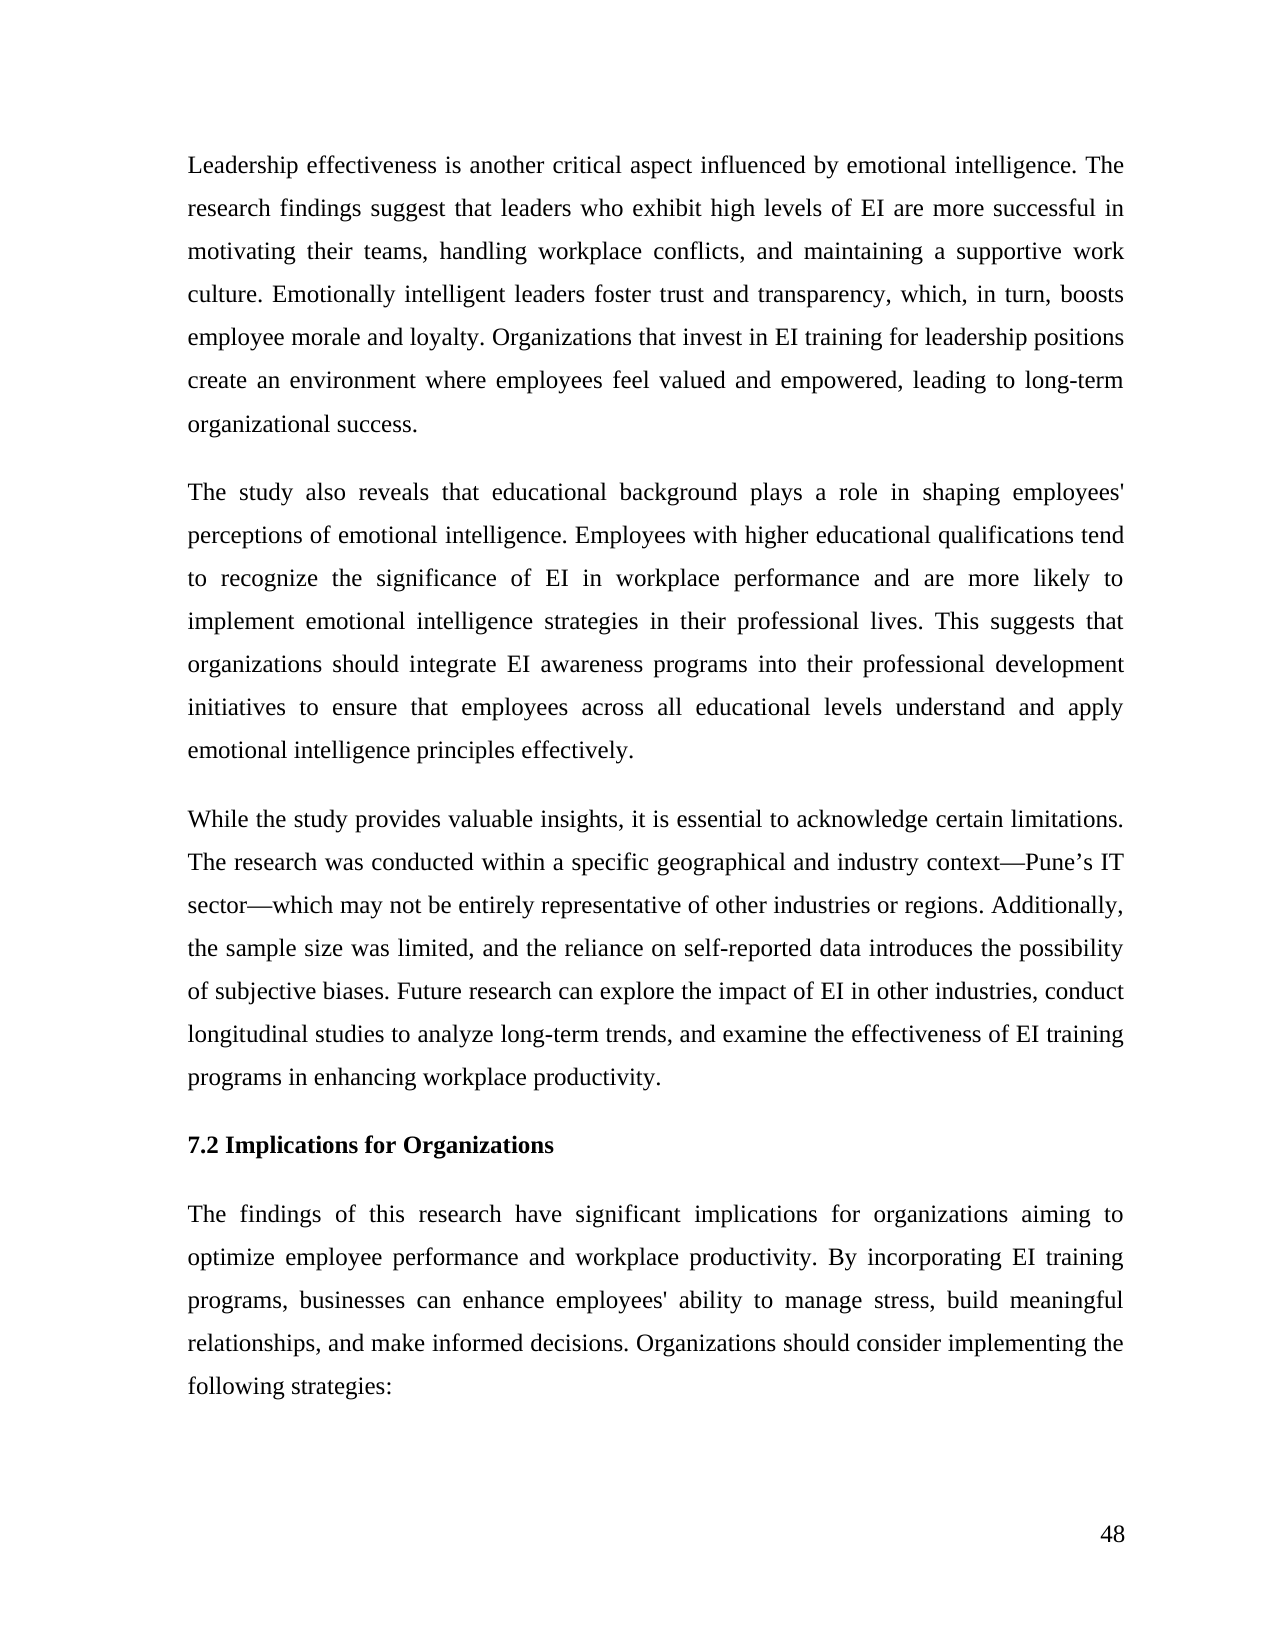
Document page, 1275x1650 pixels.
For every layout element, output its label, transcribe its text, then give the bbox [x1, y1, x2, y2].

text The study also reveals that educational background plays a role in shaping employees' perceptions of emotional intelligence. Employees with higher educational qualifications tend to recognize the significance of EI in workplace performance and are more likely to implement emotional intelligence strategies in their professional lives. This suggests that organizations should integrate EI awareness programs into their professional development initiatives to ensure that employees across all educational levels understand and apply emotional intelligence principles effectively. [187, 477, 1125, 764]
text Leadership effectiveness is another critical aspect influenced by emotional intelligence. The research findings suggest that leaders who exhibit high levels of EI are more successful in motivating their teams, handling workplace conflicts, and maintaining a supportive work culture. Emotionally intelligent leaders foster trust and transparency, which, in turn, boosts employee morale and loyalty. Organizations that invest in EI training for leadership positions create an environment where employees feel valued and empowered, leading to long-term organizational success. [187, 150, 1125, 437]
text While the study provides valuable insights, it is essential to acknowledge certain limitations. The research was conducted within a specific geographical and industry context—Pune’s IT sector—which may not be entirely representative of other industries or regions. Additionally, the sample size was limited, and the reliance on self-reported data introduces the possibility of subjective biases. Future research can explore the impact of EI in other industries, conduct longitudinal studies to analyze long-term trends, and examine the effectiveness of EI training programs in enhancing workplace productivity. [187, 804, 1125, 1091]
text The findings of this research have significant implications for organizations aiming to optimize employee performance and workplace productivity. By incorporating EI training programs, businesses can enhance employees' ability to manage stress, build meaningful relationships, and make informed decisions. Organizations should consider implementing the following strategies: [187, 1199, 1125, 1400]
subtitle 7.2 Implications for Organizations [187, 1131, 1125, 1159]
